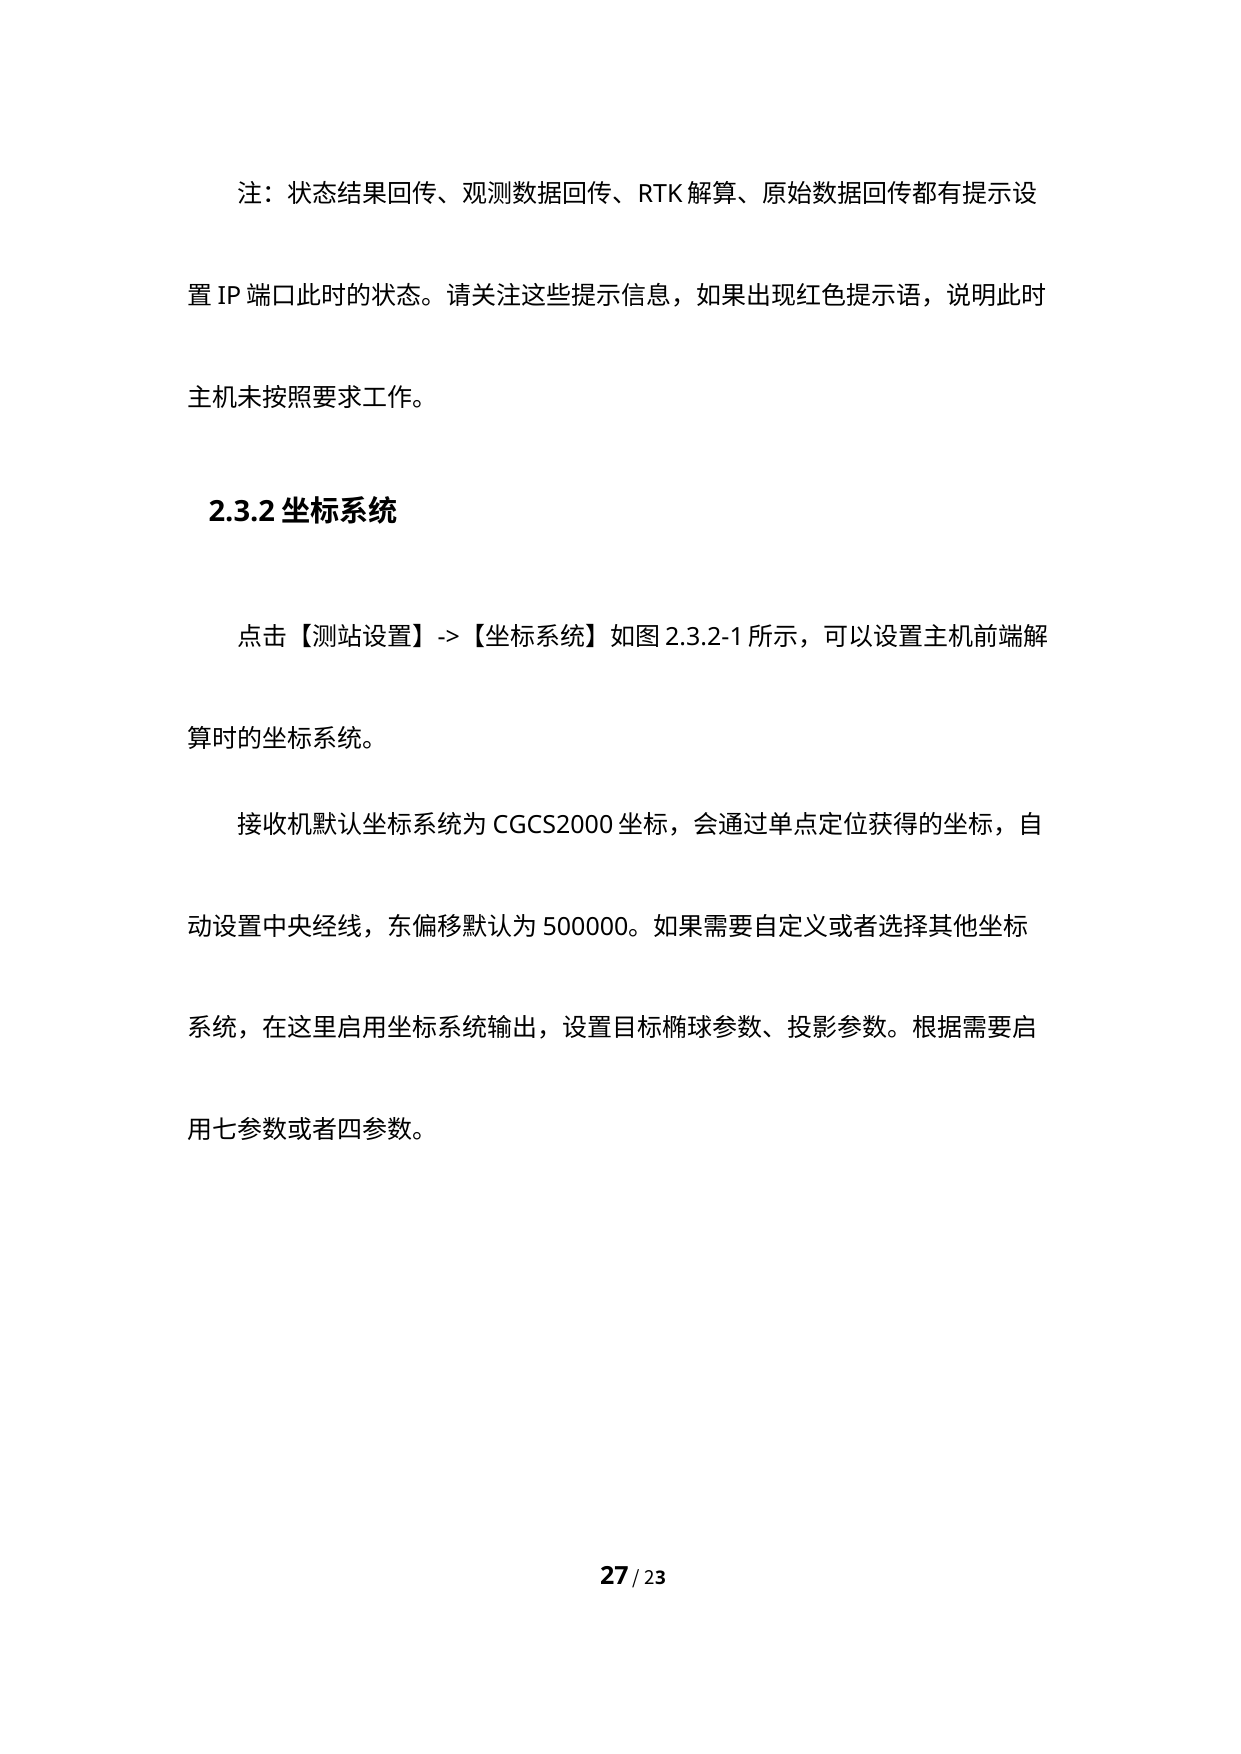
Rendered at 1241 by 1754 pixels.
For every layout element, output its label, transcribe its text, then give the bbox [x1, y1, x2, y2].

text 注：状态结果回传、观测数据回传、RTK解算、原始数据回传都有提示设置IP端口此时的状态。请关注这些提示信息，如果出现红色提示语，说明此时主机未按照要求工作。 [187, 158, 1053, 429]
text 点击【测站设置】->【坐标系统】如图2.3.2-1所示，可以设置主机前端解算时的坐标系统。 [187, 600, 1053, 770]
text 接收机默认坐标系统为CGCS2000坐标，会通过单点定位获得的坐标，自动设置中央经线，东偏移默认为500000。如果需要自定义或者选择其他坐标系统，在这里启用坐标系统输出，设置目标椭球参数、投影参数。根据需要启用七参数或者四参数。 [187, 788, 1053, 1162]
subtitle 2.3.2坐标系统 [187, 474, 1053, 542]
